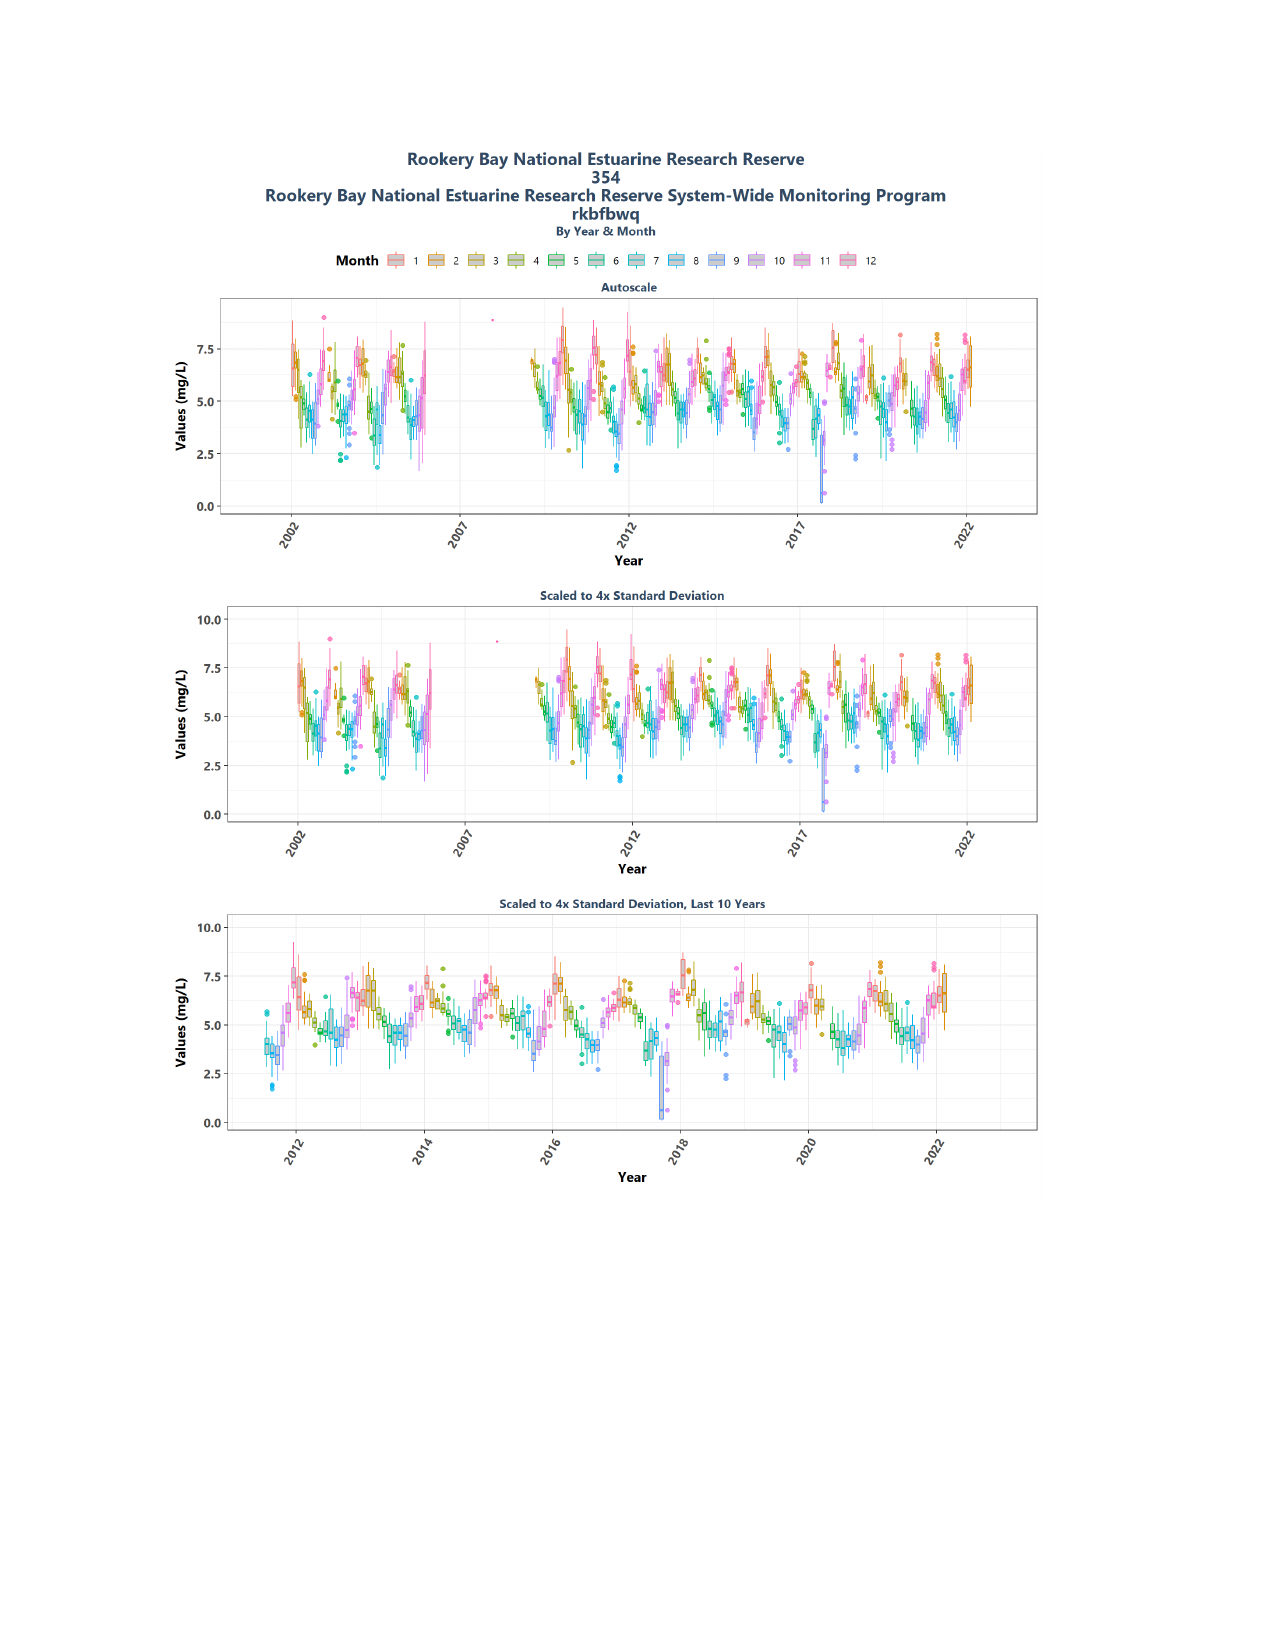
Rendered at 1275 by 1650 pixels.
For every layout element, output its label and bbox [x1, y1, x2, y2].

picture [168, 150, 1044, 1200]
